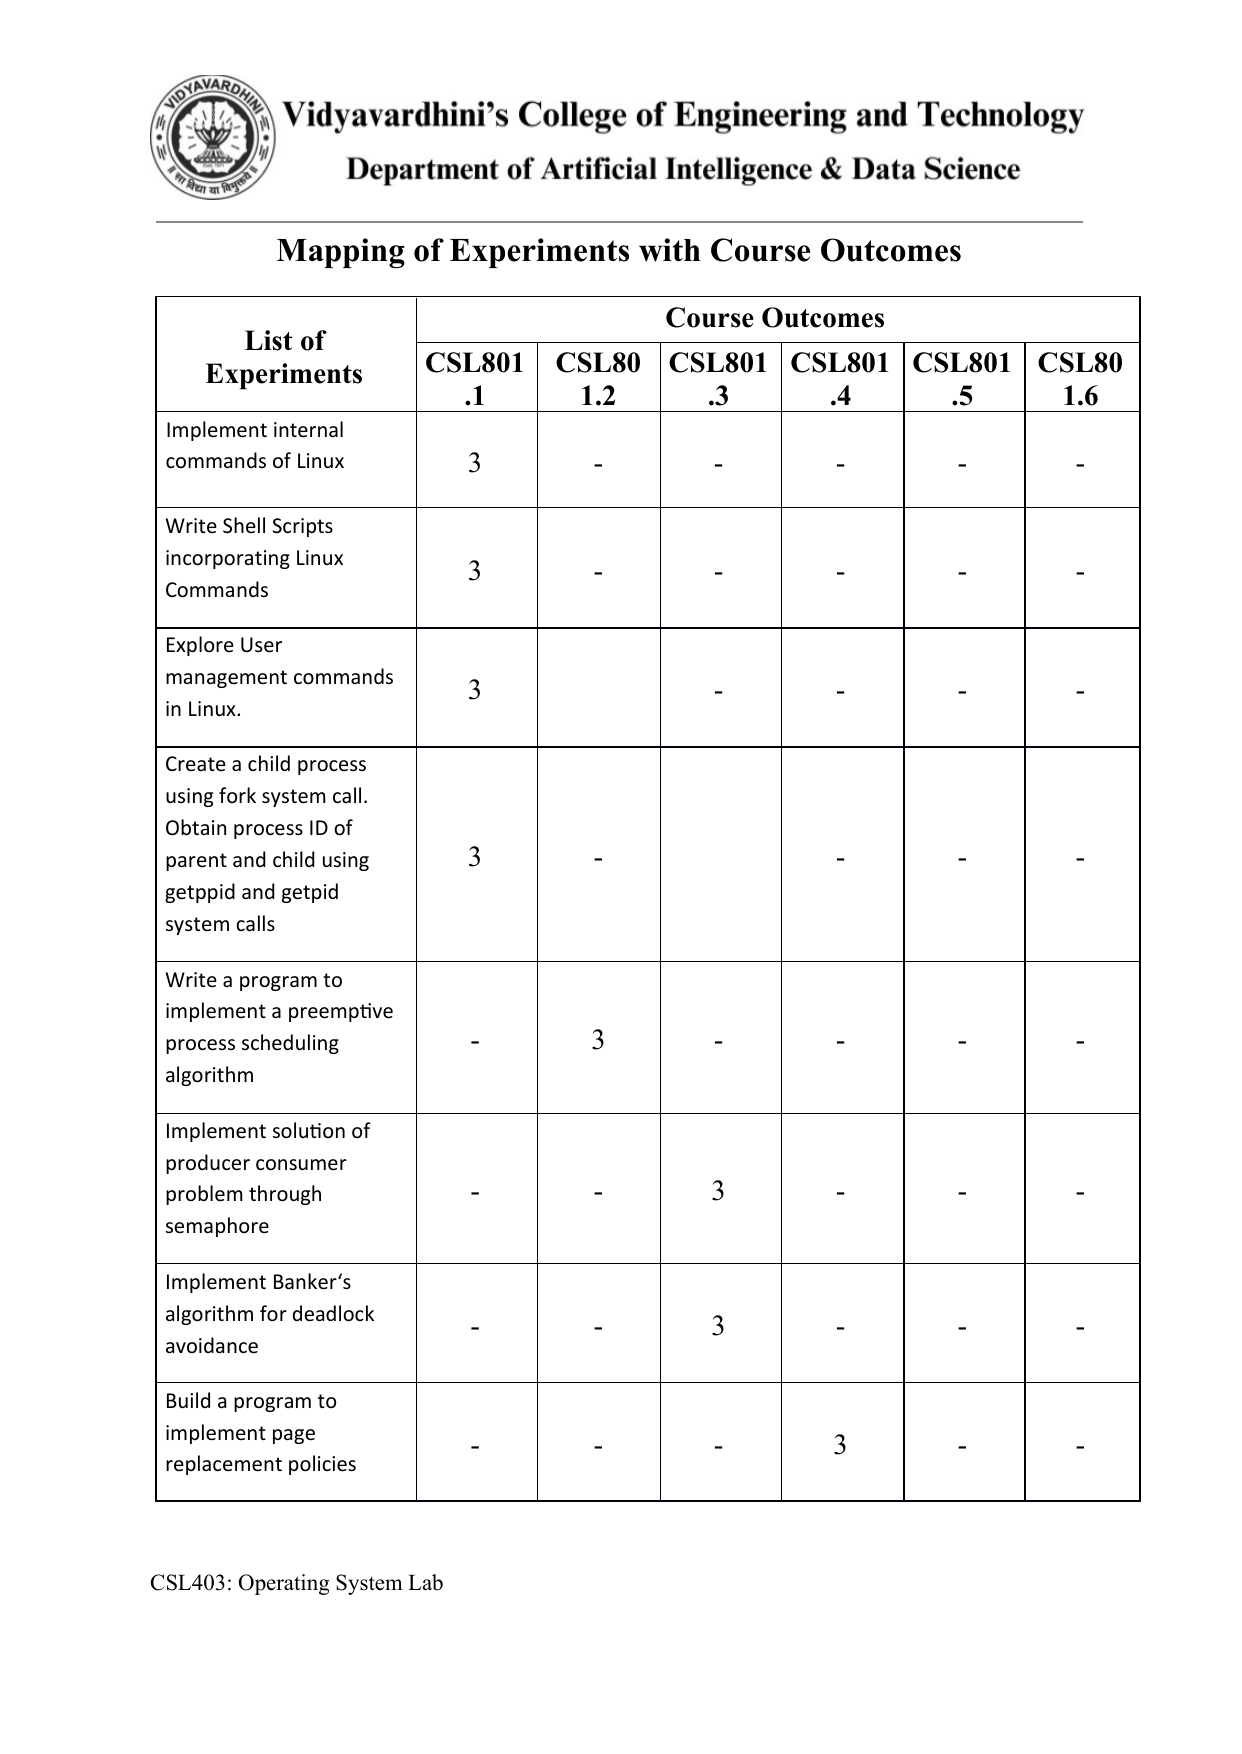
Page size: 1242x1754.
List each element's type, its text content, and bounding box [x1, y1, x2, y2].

table_cell - [538, 1383, 660, 1500]
table_cell - [905, 412, 1024, 506]
table_cell - [661, 508, 781, 627]
table_cell 3 [417, 629, 537, 746]
table_cell - [1026, 1114, 1139, 1263]
table_cell CSL801 .4 [782, 343, 903, 411]
table_cell Implement internal commands of Linux [157, 412, 416, 506]
table_cell - [905, 748, 1024, 961]
table_cell Write Shell Scripts incorporating Linux Commands [157, 508, 416, 627]
table_cell - [782, 508, 903, 627]
table_cell - [1026, 962, 1139, 1113]
table_cell - [905, 629, 1024, 746]
table_cell - [1026, 748, 1139, 961]
table_cell - [538, 412, 660, 506]
table_cell - [417, 962, 537, 1113]
table_cell - [905, 1264, 1024, 1381]
table_cell - [905, 1383, 1024, 1500]
table_cell - [1026, 1264, 1139, 1381]
text CSL403: Operating System Lab [150, 1569, 1155, 1596]
table_cell - [1026, 629, 1139, 746]
table_cell - [782, 412, 903, 506]
table_cell 3 [538, 962, 660, 1113]
table_cell - [661, 629, 781, 746]
table_cell - [661, 962, 781, 1113]
table_cell - [661, 1383, 781, 1500]
table_cell - [905, 1114, 1024, 1263]
table_cell CSL80 1.6 [1026, 343, 1139, 411]
table_cell - [1026, 508, 1139, 627]
table_cell - [905, 508, 1024, 627]
table_cell [661, 748, 781, 961]
table_cell - [782, 629, 903, 746]
table_cell - [538, 748, 660, 961]
table_cell - [417, 1264, 537, 1381]
table_cell - [538, 508, 660, 627]
table_cell - [905, 962, 1024, 1113]
table_cell 3 [417, 748, 537, 961]
table_cell - [538, 1264, 660, 1381]
table_cell - [538, 1114, 660, 1263]
table_cell Build a program to implement page replacement policies [157, 1383, 416, 1500]
table_cell CSL801 .5 [905, 343, 1024, 411]
table_cell 3 [417, 412, 537, 506]
table_cell - [417, 1114, 537, 1263]
picture [150, 75, 1091, 200]
table_cell - [661, 412, 781, 506]
table_cell 3 [782, 1383, 903, 1500]
table_cell - [782, 1114, 903, 1263]
table_cell - [1026, 1383, 1139, 1500]
table_cell CSL801 .1 [417, 343, 537, 411]
table_cell Implement solution of producer consumer problem through semaphore [157, 1114, 416, 1263]
table_cell - [782, 1264, 903, 1381]
table_cell 3 [661, 1114, 781, 1263]
text MappingofExperimentswithCourseOutcomes [276, 230, 1155, 268]
table_cell Write a program to implement a preemptive process scheduling algorithm [157, 962, 416, 1113]
table_cell Explore User management commands in Linux. [157, 629, 416, 746]
table_cell - [782, 748, 903, 961]
table_cell CSL80 1.2 [538, 343, 660, 411]
table_cell 3 [417, 508, 537, 627]
table_header Listof Experiments [157, 297, 416, 411]
table_cell 3 [661, 1264, 781, 1381]
table_cell - [1026, 412, 1139, 506]
table_header CourseOutcomes [417, 297, 1139, 342]
table_cell - [782, 962, 903, 1113]
table_cell [538, 629, 660, 746]
table_cell Create a child process using fork system call. Obtain process ID of parent and child using getppid and getpid system calls [157, 748, 416, 961]
table_cell CSL801 .3 [661, 343, 781, 411]
table_cell Implement Banker‘s algorithm for deadlock avoidance [157, 1264, 416, 1381]
table_cell - [417, 1383, 537, 1500]
